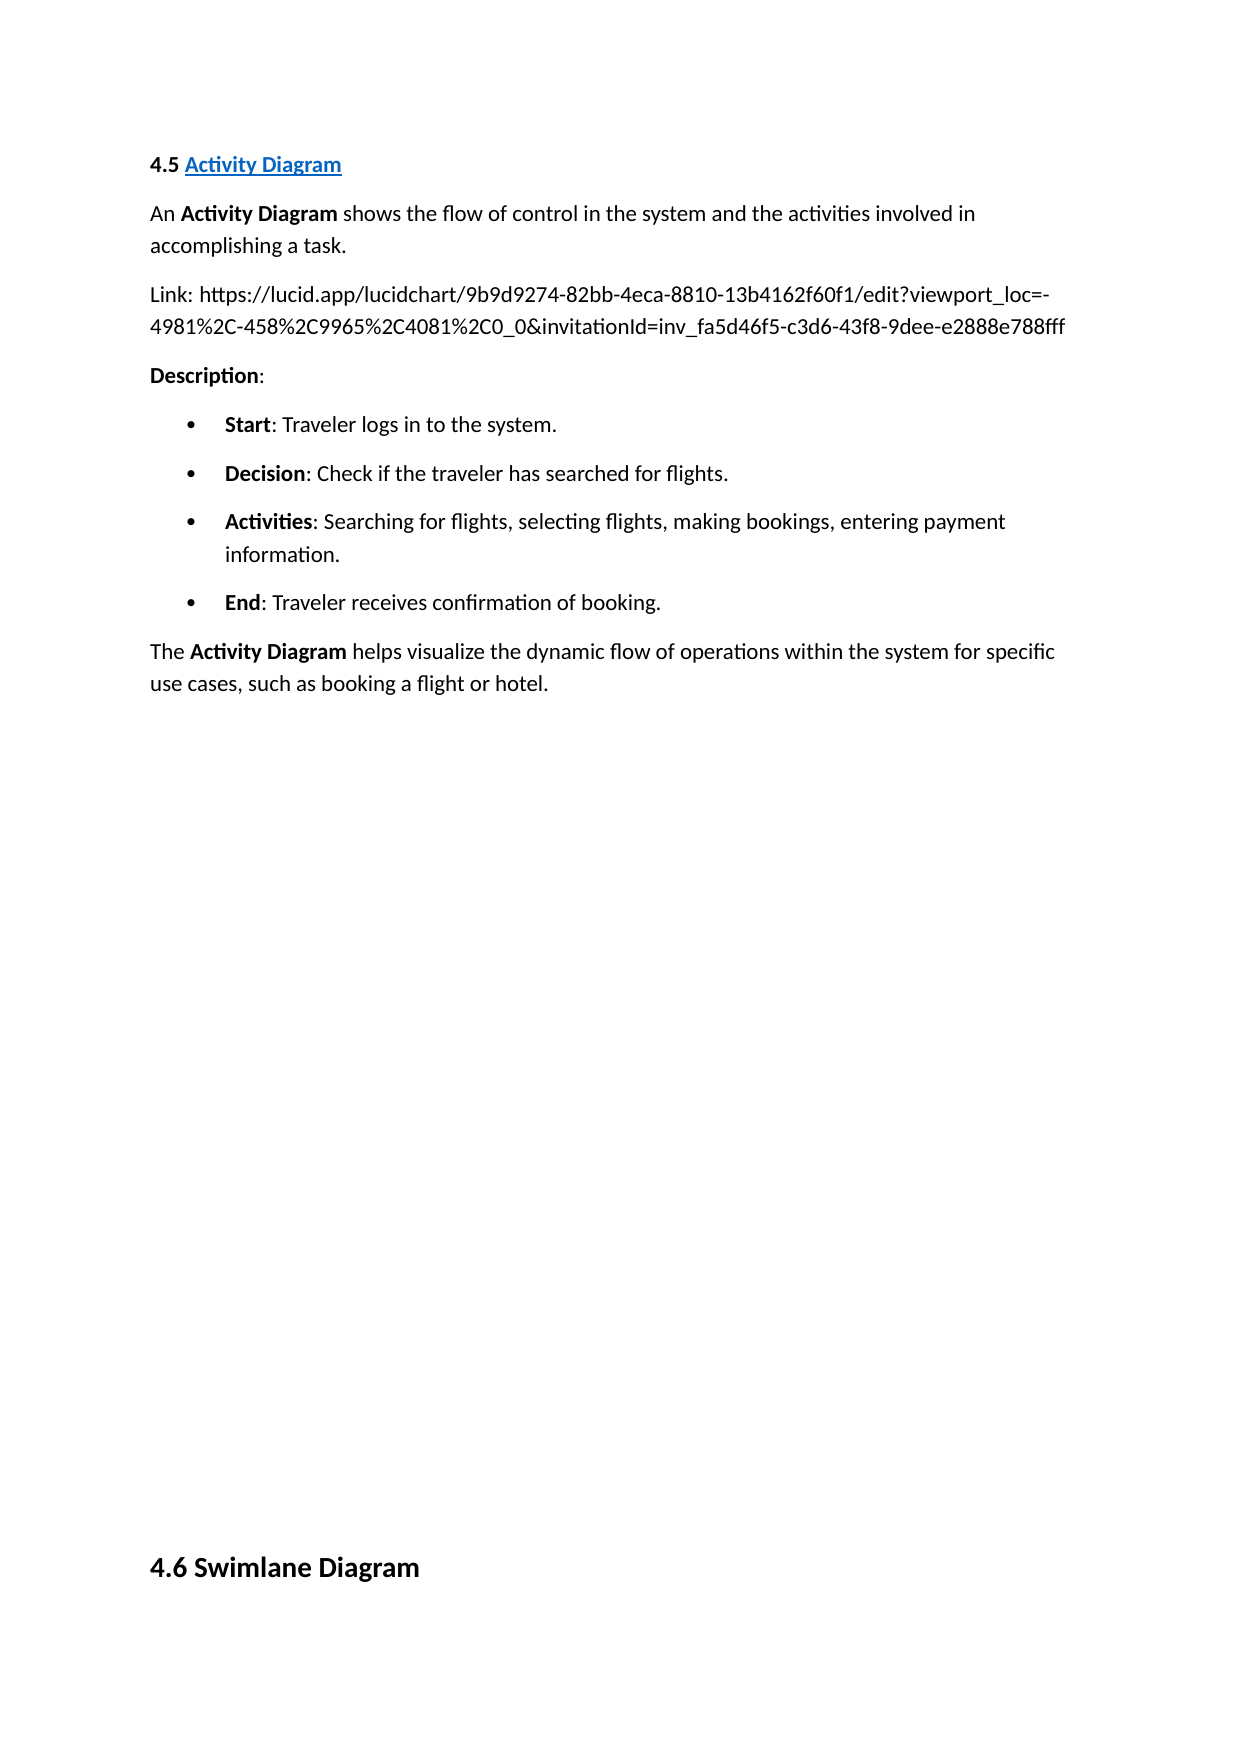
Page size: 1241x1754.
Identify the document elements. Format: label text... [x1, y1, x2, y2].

text Link: https://lucid.app/lucidchart/9b9d9274-82bb-4eca-8810-13b4162f60f1/edit?viewport_loc=-4981%2C-458%2C9965%2C4081%2C0_0&invitationId=inv_fa5d46f5-c3d6-43f8-9dee-e2888e788fff [150, 280, 1090, 340]
list End: Traveler receives confirmation of booking. [187, 588, 1090, 617]
text The Activity Diagram helps visualize the dynamic flow of operations within the system for specific use cases, such as booking a flight or hotel. [150, 637, 1090, 698]
list Activities: Searching for flights, selecting flights, making bookings, entering payment information. [187, 507, 1090, 568]
text An Activity Diagram shows the flow of control in the system and the activities involved in accomplishing a task. [150, 199, 1090, 259]
text 4.5 Activity Diagram [150, 150, 1090, 178]
list Decision: Check if the traveler has searched for flights. [187, 459, 1090, 487]
list Start: Traveler logs in to the system. [187, 410, 1090, 438]
text 4.6 Swimlane Diagram [150, 1549, 1090, 1584]
text Description: [150, 361, 1090, 389]
